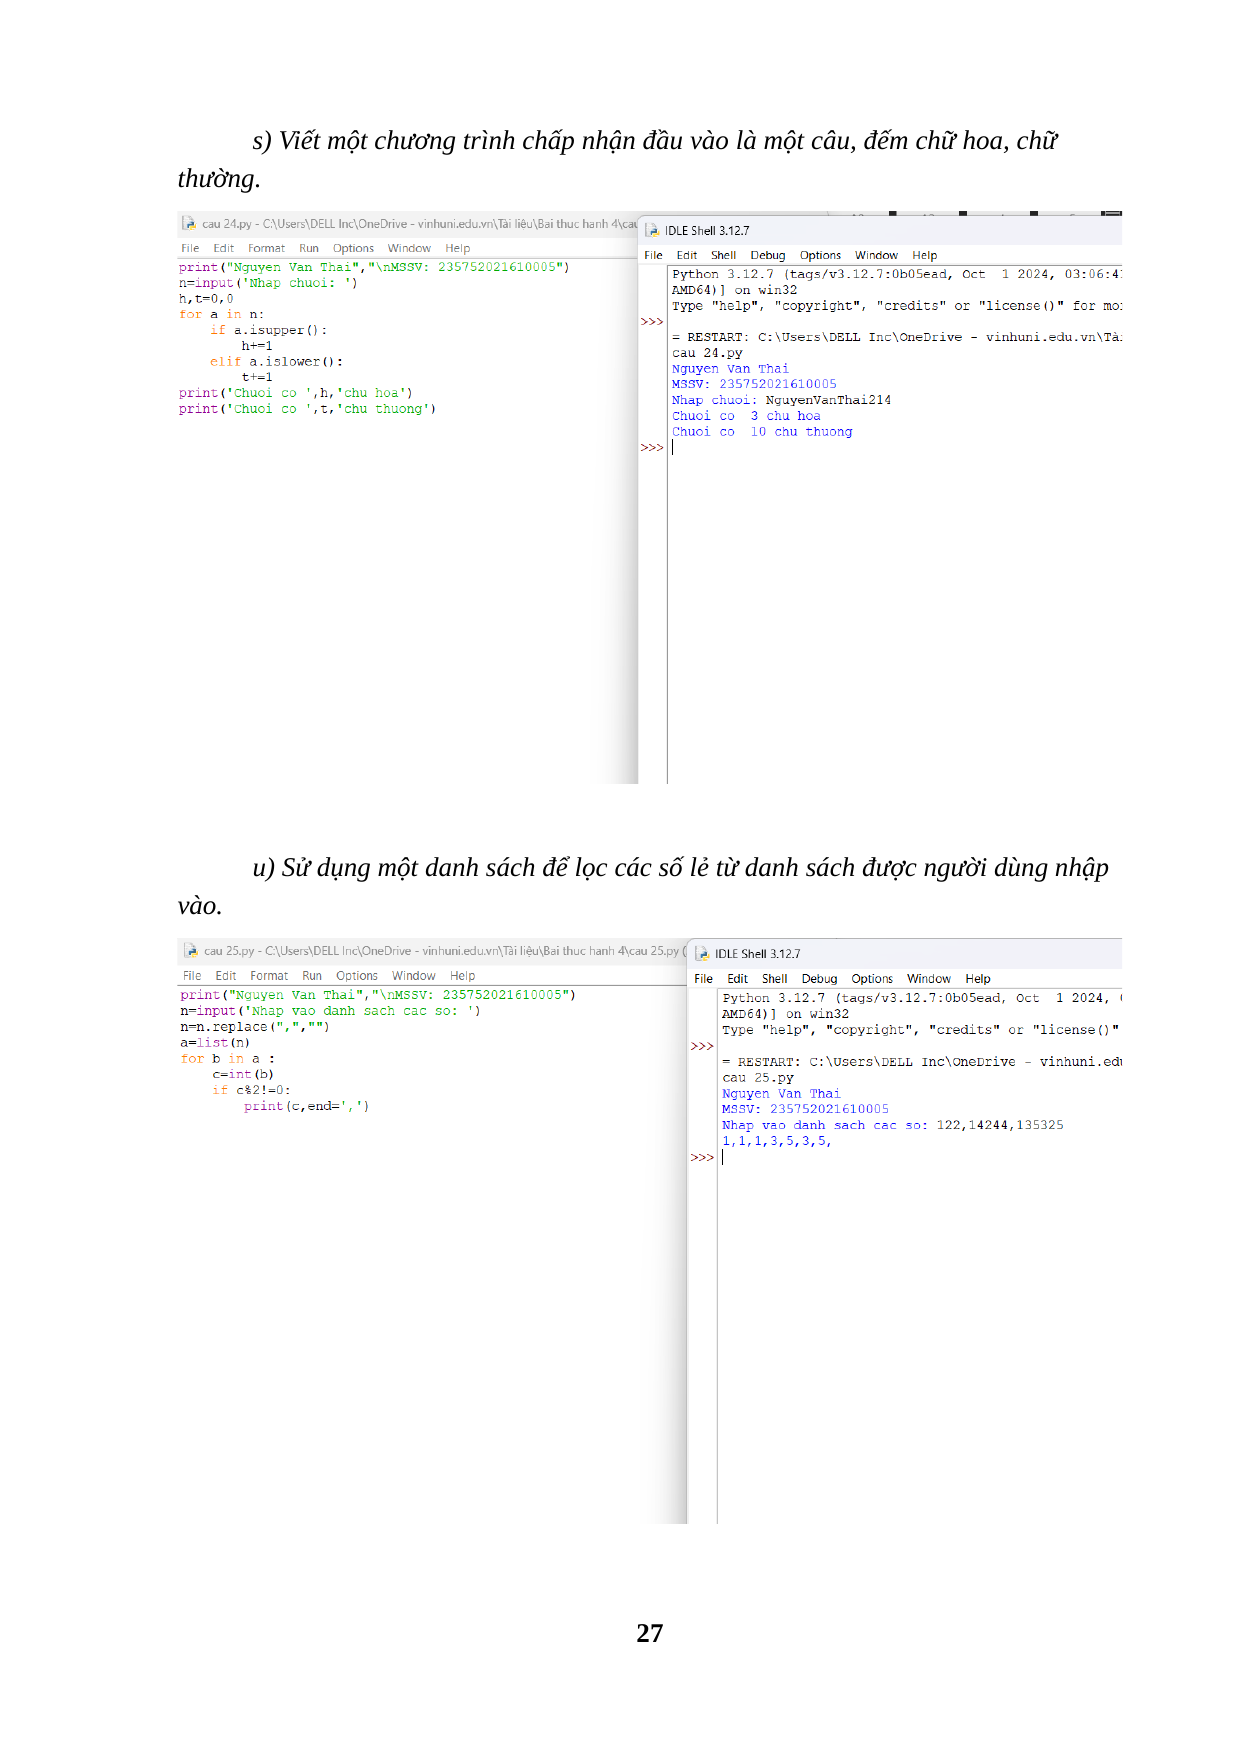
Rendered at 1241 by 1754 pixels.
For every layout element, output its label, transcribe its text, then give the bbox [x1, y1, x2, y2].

picture [177, 211, 1123, 784]
subtitle s) Viết một chương trình chấp nhận đầu vào là một câu, đếm chữ hoa, chữ thường. [177, 124, 1122, 193]
subtitle u) Sử dụng một danh sách để lọc các số lẻ từ danh sách được người dùng nhập vào. [177, 852, 1122, 920]
picture [177, 938, 1123, 1524]
